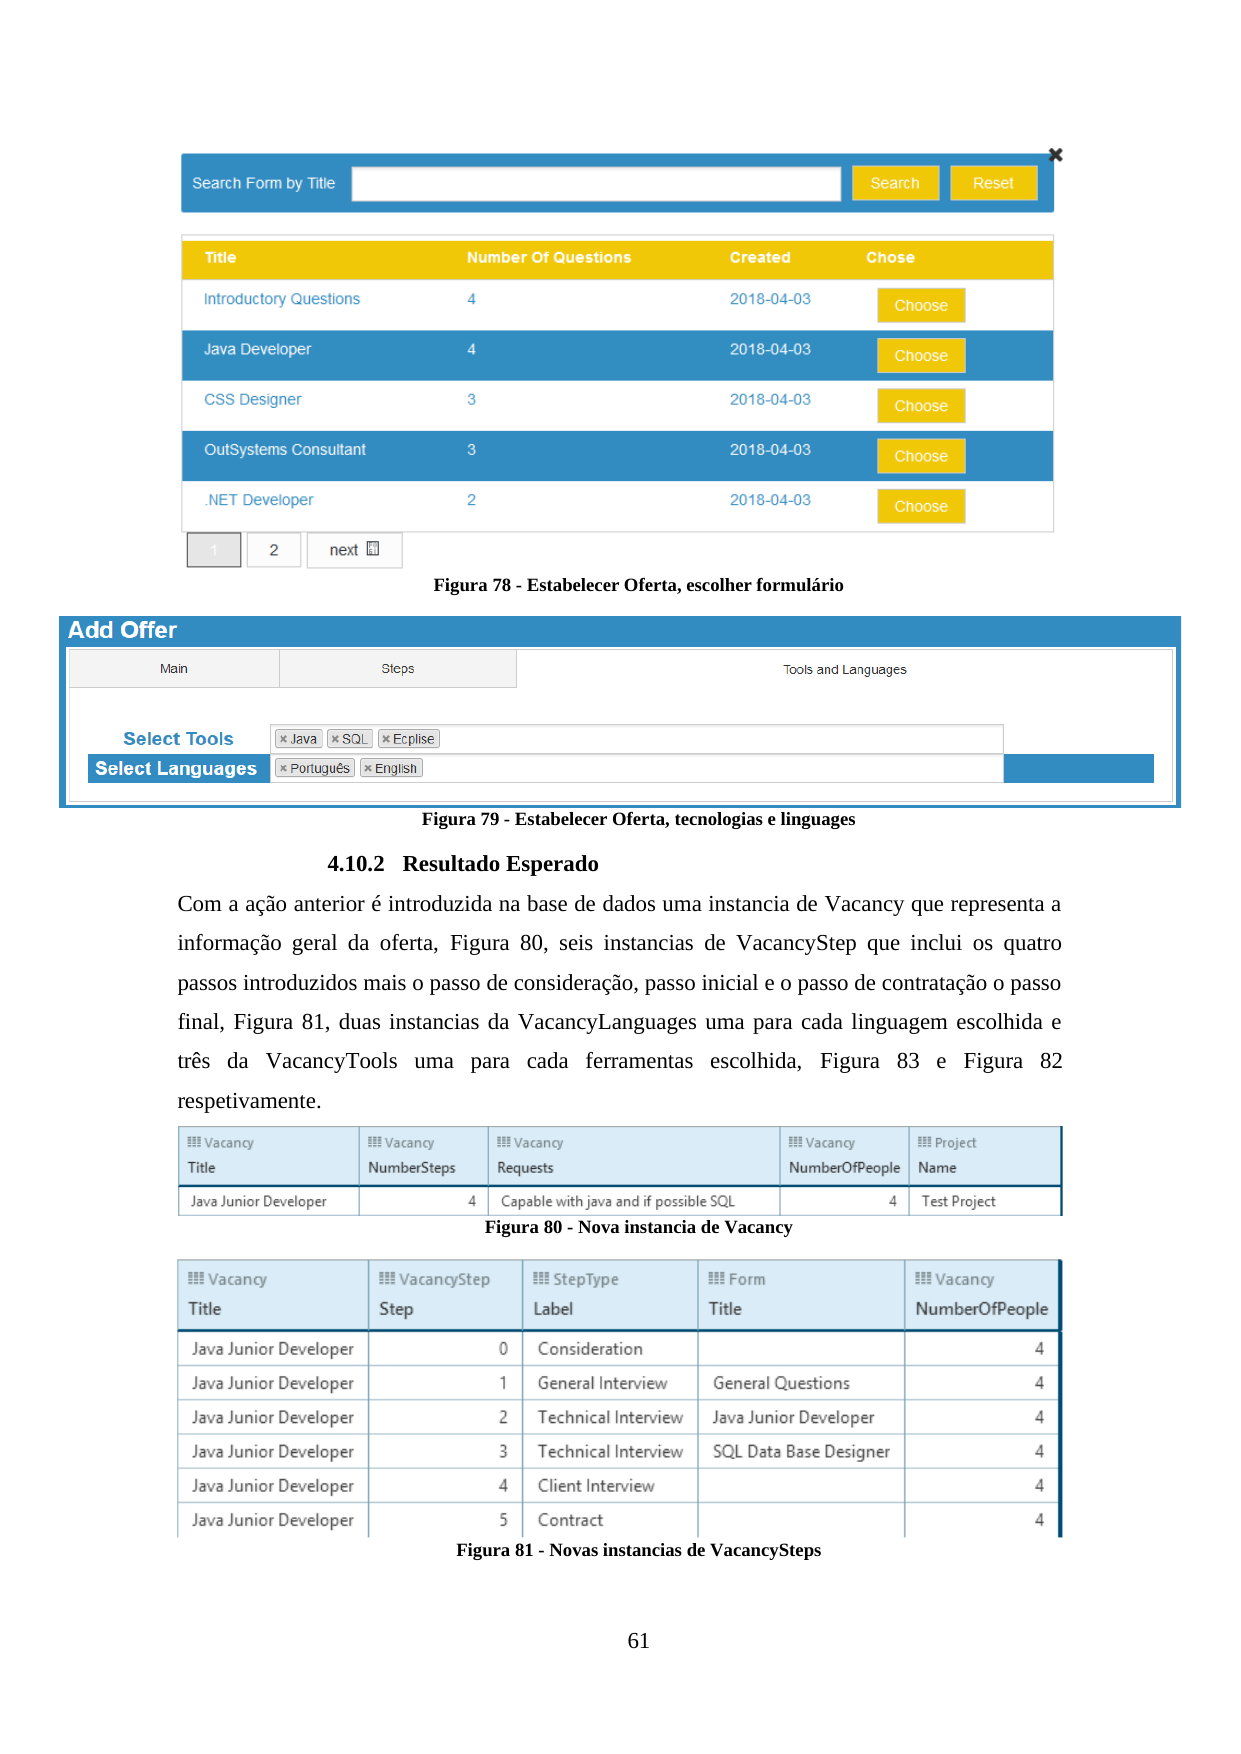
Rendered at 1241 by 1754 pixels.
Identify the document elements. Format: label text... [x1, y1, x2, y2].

picture [59, 616, 1182, 808]
text Figura 78 - Estabelecer Oferta, escolher formulário [177, 574, 1063, 595]
picture [177, 1258, 1063, 1539]
list Resultado Esperado [327, 850, 1063, 877]
picture [177, 1126, 1060, 1216]
text Figura 80 - Nova instancia de Vacancy [177, 1216, 1063, 1238]
text Figura 79 - Estabelecer Oferta, tecnologias e linguages [177, 808, 1063, 829]
text Figura 81 - Novas instancias de VacancySteps [177, 1539, 1063, 1561]
picture [177, 147, 1063, 574]
text Com a ação anterior é introduzida na base de dados uma instancia de Vacancy que representa a informação geral da oferta, Figura 80, seis instancias de VacancyStep que inclui os quatro passos introduzidos mais o passo de consideração, passo inicial e o passo de contratação o passo final, Figura 81, duas instancias da VacancyLanguages uma para cada linguagem escolhida e três da VacancyTools uma para cada ferramentas escolhida, Figura 83 e Figura 82 respetivamente. [177, 890, 1063, 1113]
